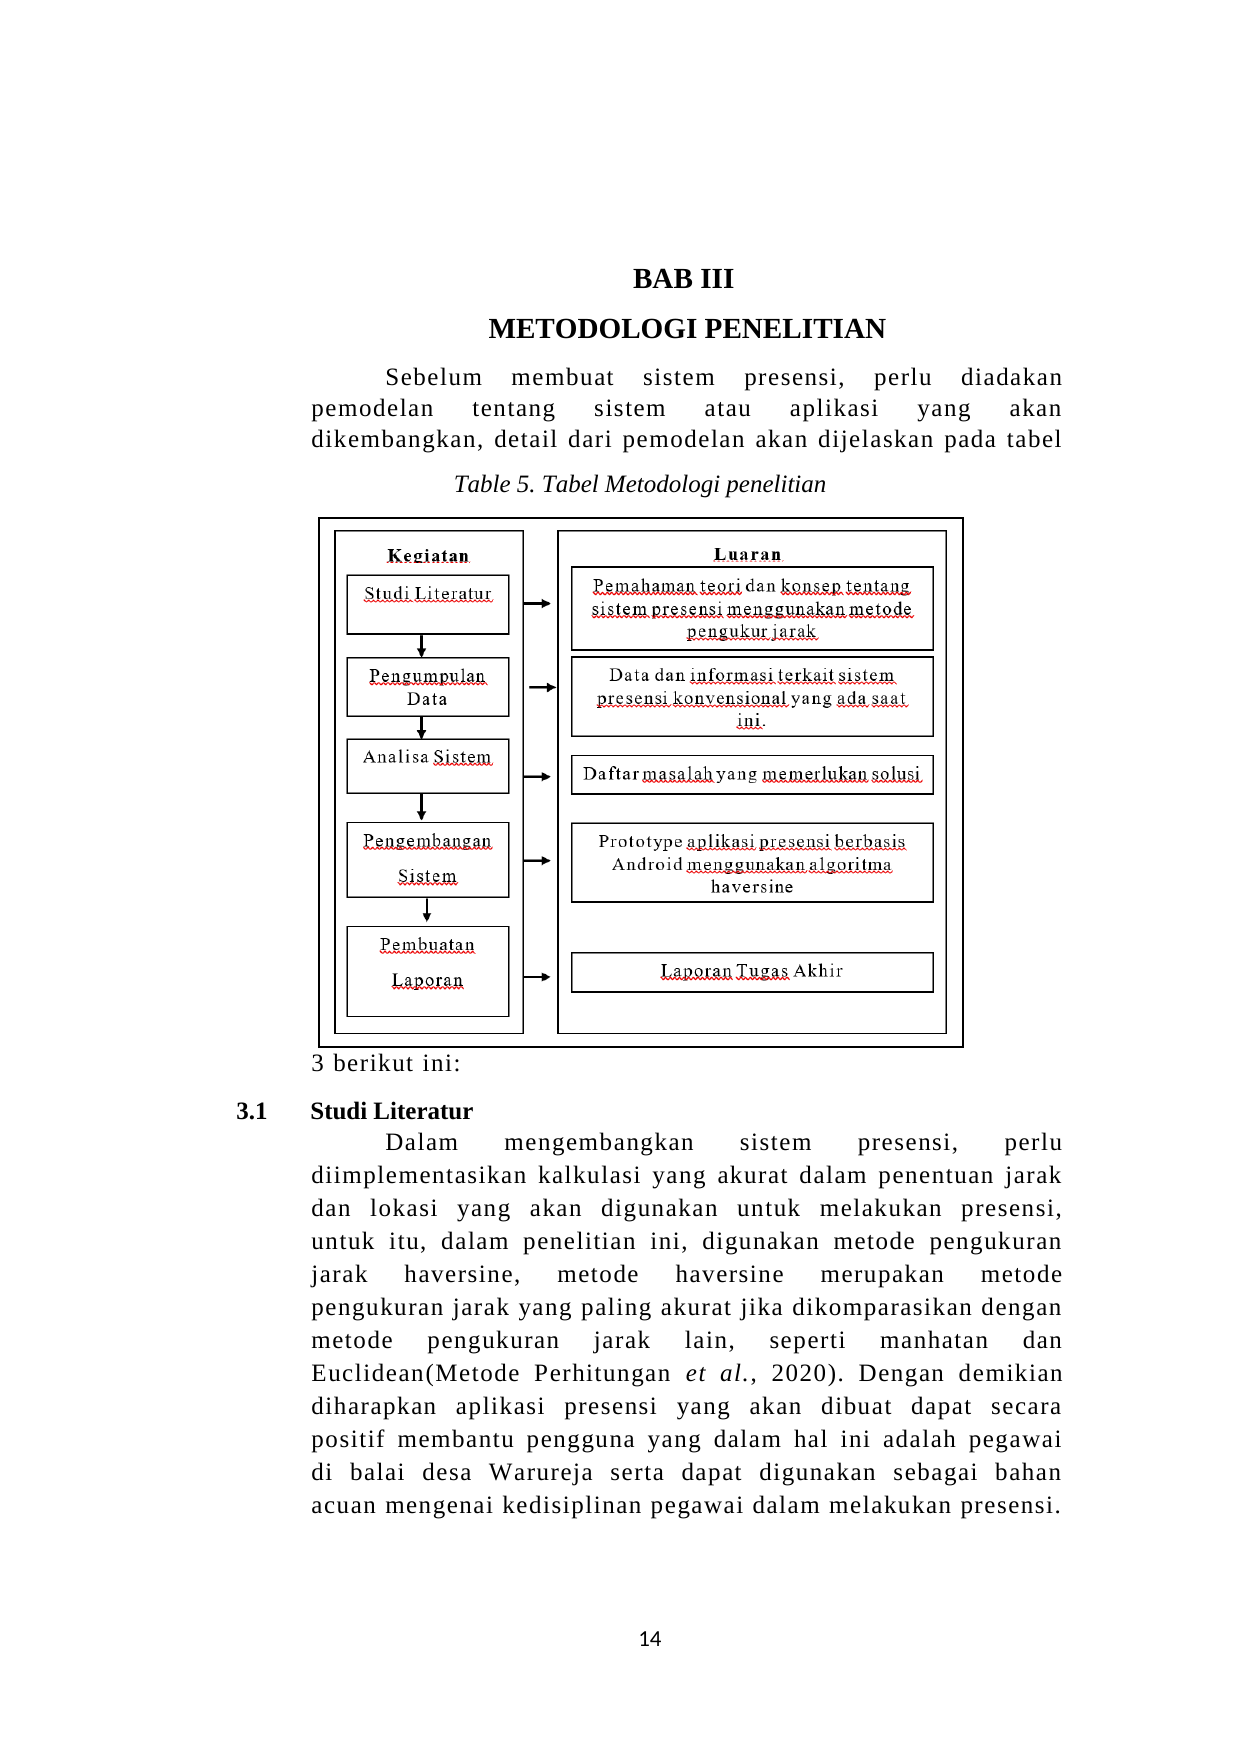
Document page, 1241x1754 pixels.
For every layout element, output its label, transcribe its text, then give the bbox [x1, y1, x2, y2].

subtitle BAB III METODOLOGI PENELITIAN [311, 261, 1063, 345]
subtitle Dalam mengembangkan sistem presensi, perlu diimplementasikan kalkulasi yang akurat dalam penentuan jarak dan lokasi yang akan digunakan untuk melakukan presensi, untuk itu, dalam penelitian ini, digunakan metode pengukuran jarak haversine, metode haversine merupakan metode pengukuran jarak yang paling akurat jika dikomparasikan dengan metode pengukuran jarak lain, seperti manhatan dan Euclidean(Metode Perhitungan et al., 2020). Dengan demikian diharapkan aplikasi presensi yang akan dibuat dapat secara positif membantu pengguna yang dalam hal ini adalah pegawai di balai desa Warureja serta dapat digunakan sebagai bahan acuan mengenai kedisiplinan pegawai dalam melakukan presensi. [311, 1127, 1063, 1519]
picture [320, 519, 962, 1046]
subtitle Studi Literatur [236, 1096, 1063, 1125]
